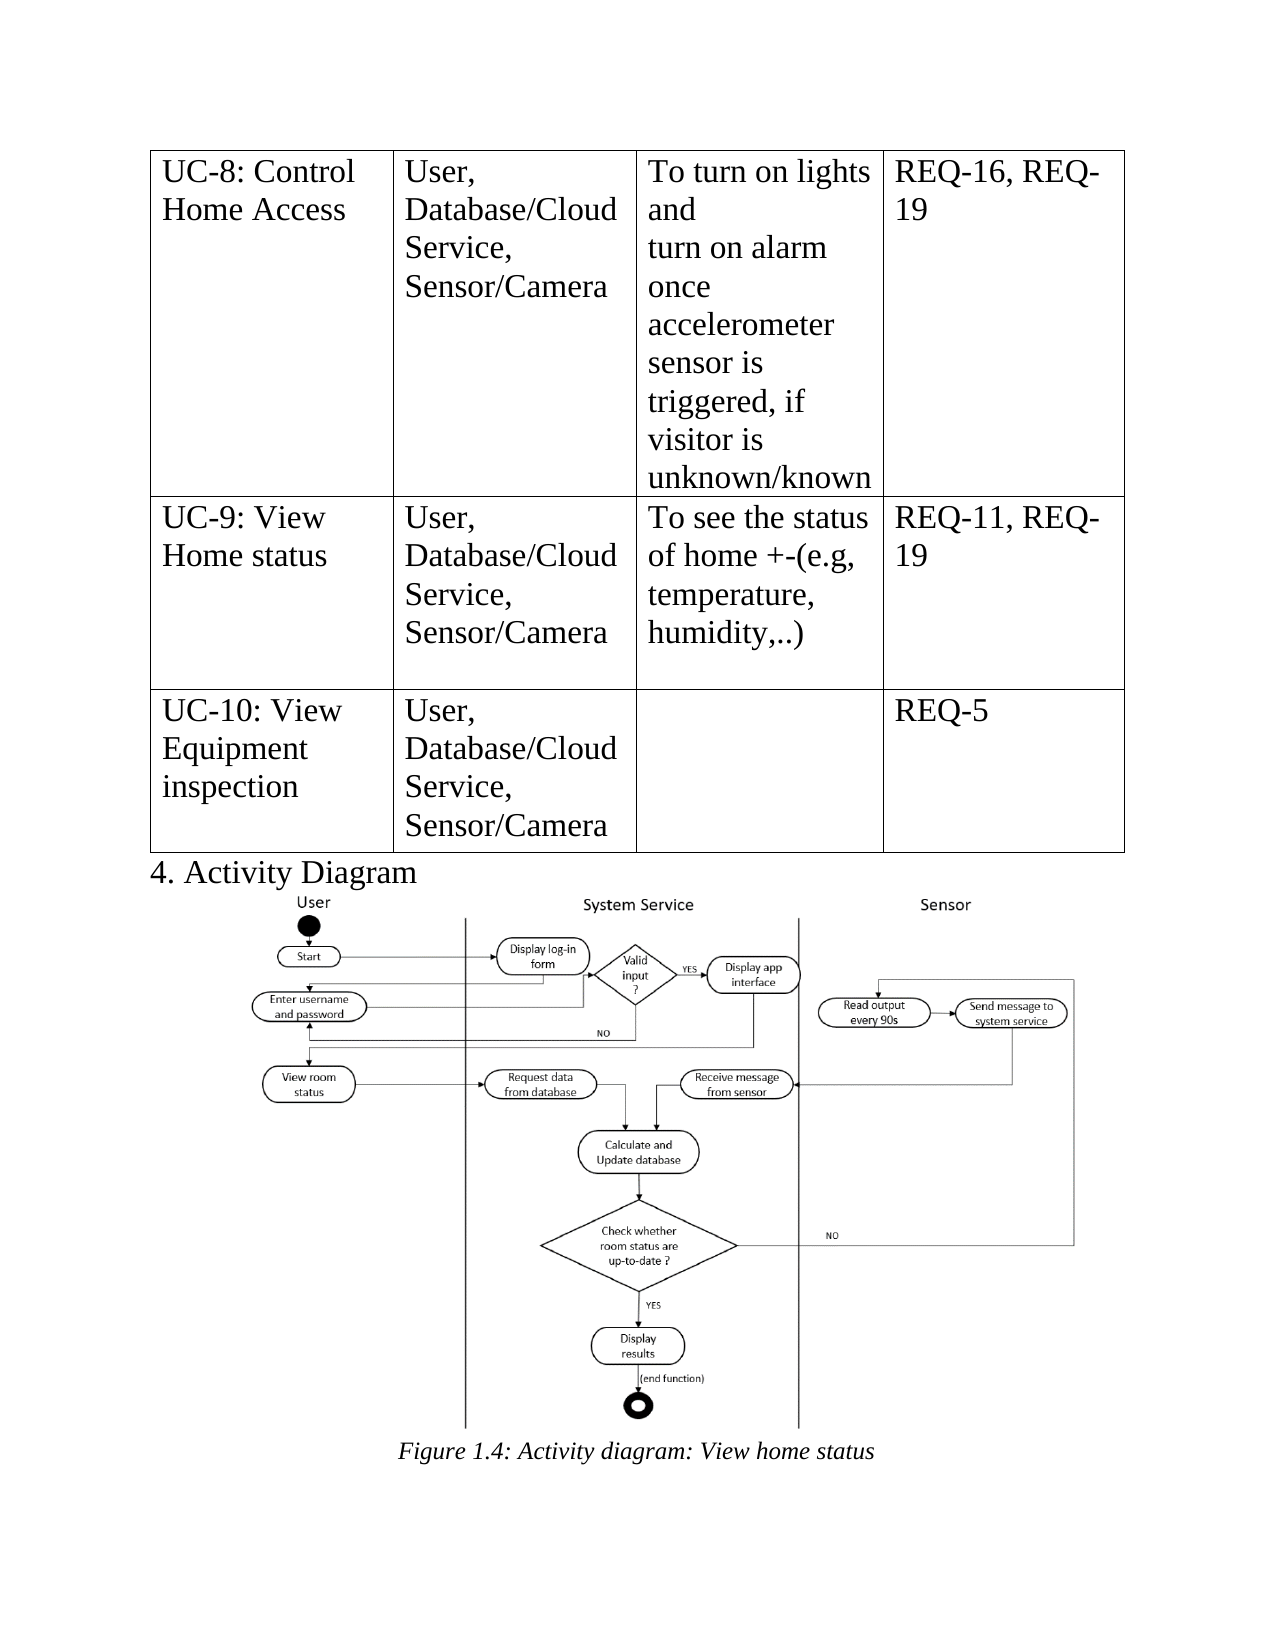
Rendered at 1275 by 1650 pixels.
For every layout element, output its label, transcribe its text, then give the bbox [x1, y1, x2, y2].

table_cell REQ-5 [884, 690, 1124, 852]
table_cell To see the status of home +-(e.g, temperature, humidity,..) [637, 497, 883, 689]
table_cell [637, 690, 883, 852]
table_cell UC-9: View Home status [151, 497, 393, 689]
table_cell User, Database/Cloud Service, Sensor/Camera [394, 497, 636, 689]
table_cell User, Database/Cloud Service, Sensor/Camera [394, 690, 636, 852]
picture [150, 891, 1125, 1437]
text Figure 1.4: Activity diagram: View home status [150, 1437, 1125, 1465]
table_cell UC-10: View Equipment inspection [151, 690, 393, 852]
table_header UC-8: Control Home Access [151, 151, 393, 496]
table_header User, Database/Cloud Service, Sensor/Camera [394, 151, 636, 496]
table_header REQ-16, REQ-19 [884, 151, 1124, 496]
table_header To turn on lights and turn on alarm once accelerometer sensor is triggered, if visitor is unknown/known [637, 151, 883, 496]
text 4. Activity Diagram [150, 853, 1125, 891]
table_cell REQ-11, REQ-19 [884, 497, 1124, 689]
